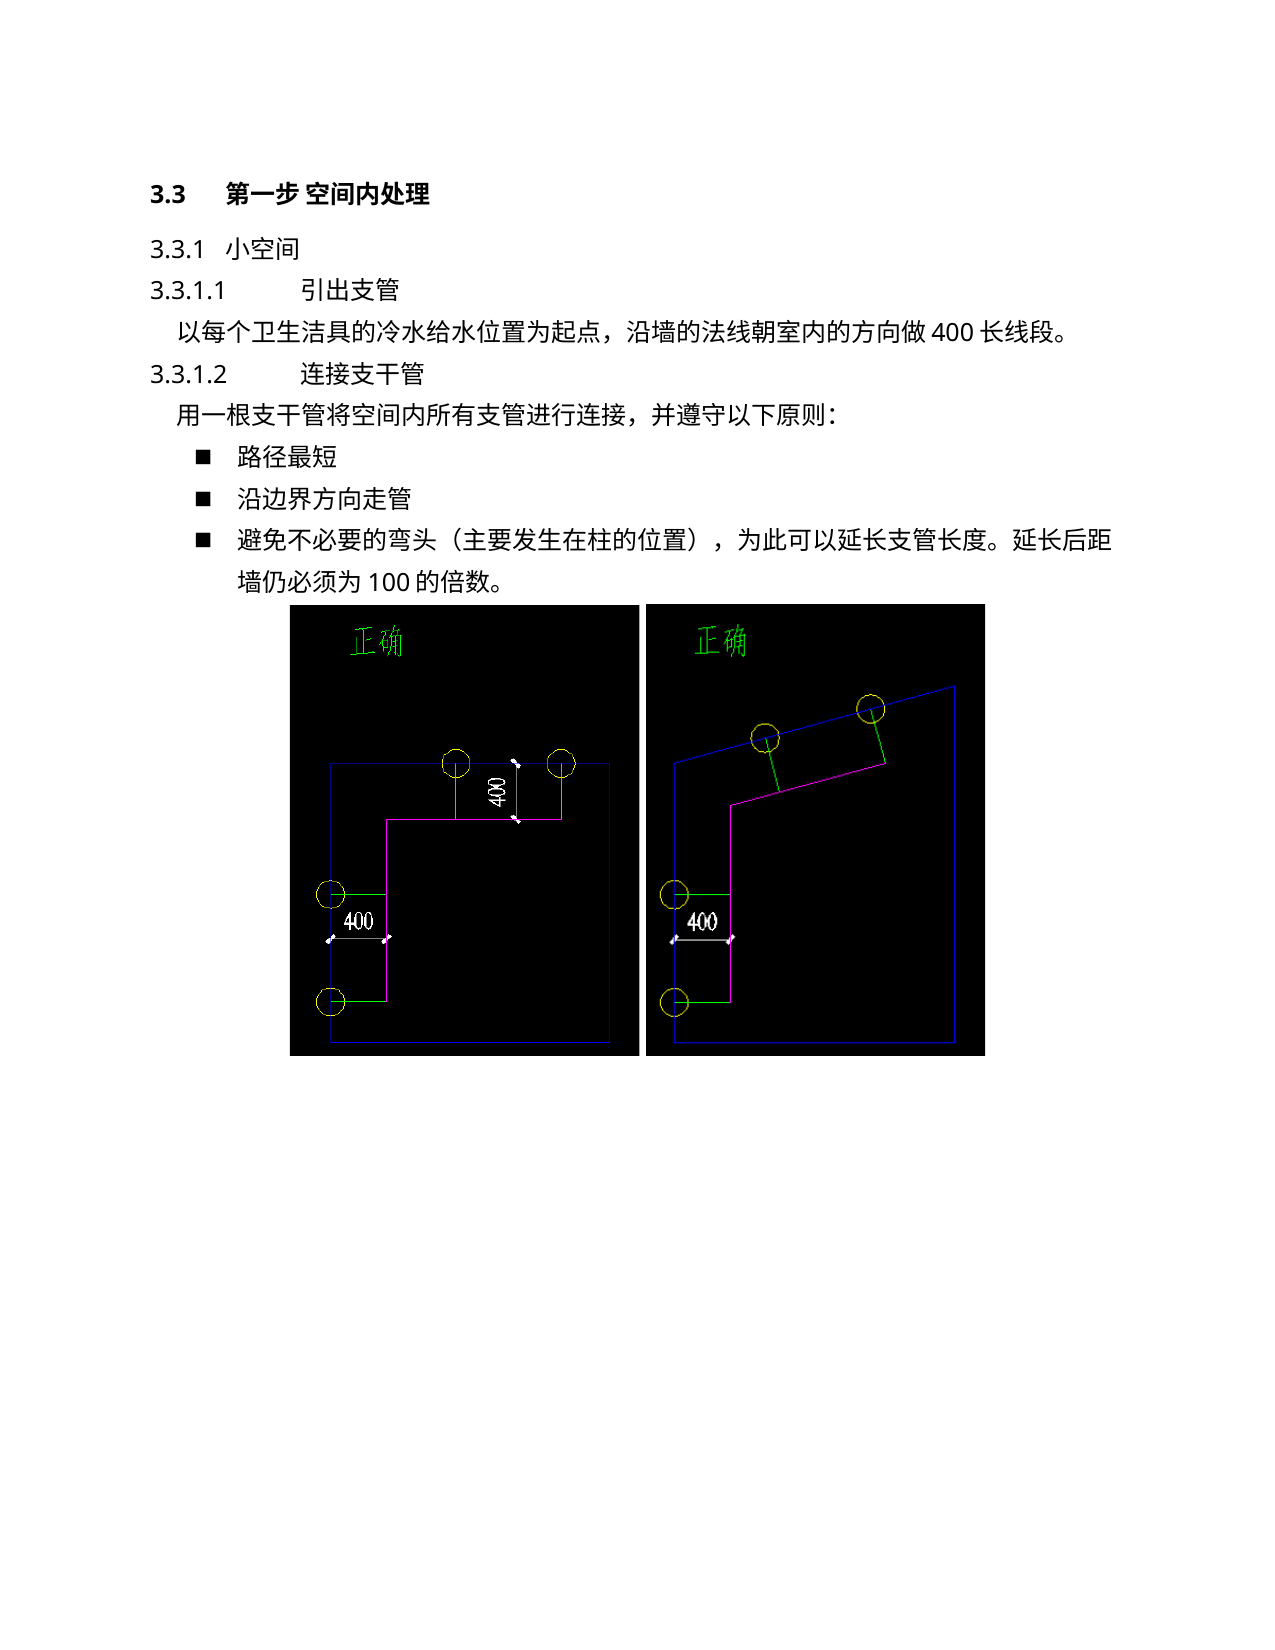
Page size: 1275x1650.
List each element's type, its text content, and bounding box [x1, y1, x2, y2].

list 路径最短 [194, 437, 1125, 474]
subtitle 第一步 空间内处理 [150, 175, 1125, 211]
list 沿边界方向走管 [194, 479, 1125, 515]
picture [646, 604, 986, 1056]
list 避免不必要的弯头（主要发生在柱的位置），为此可以延长支管长度。延长后距墙仍必须为100的倍数。 [194, 521, 1125, 599]
text 用一根支干管将空间内所有支管进行连接，并遵守以下原则： [150, 396, 1125, 432]
subtitle 连接支干管 [150, 354, 1125, 390]
text 以每个卫生洁具的冷水给水位置为起点，沿墙的法线朝室内的方向做400长线段。 [150, 312, 1125, 349]
subtitle 引出支管 [150, 271, 1125, 307]
picture [289, 605, 640, 1056]
subtitle 小空间 [150, 229, 1125, 265]
